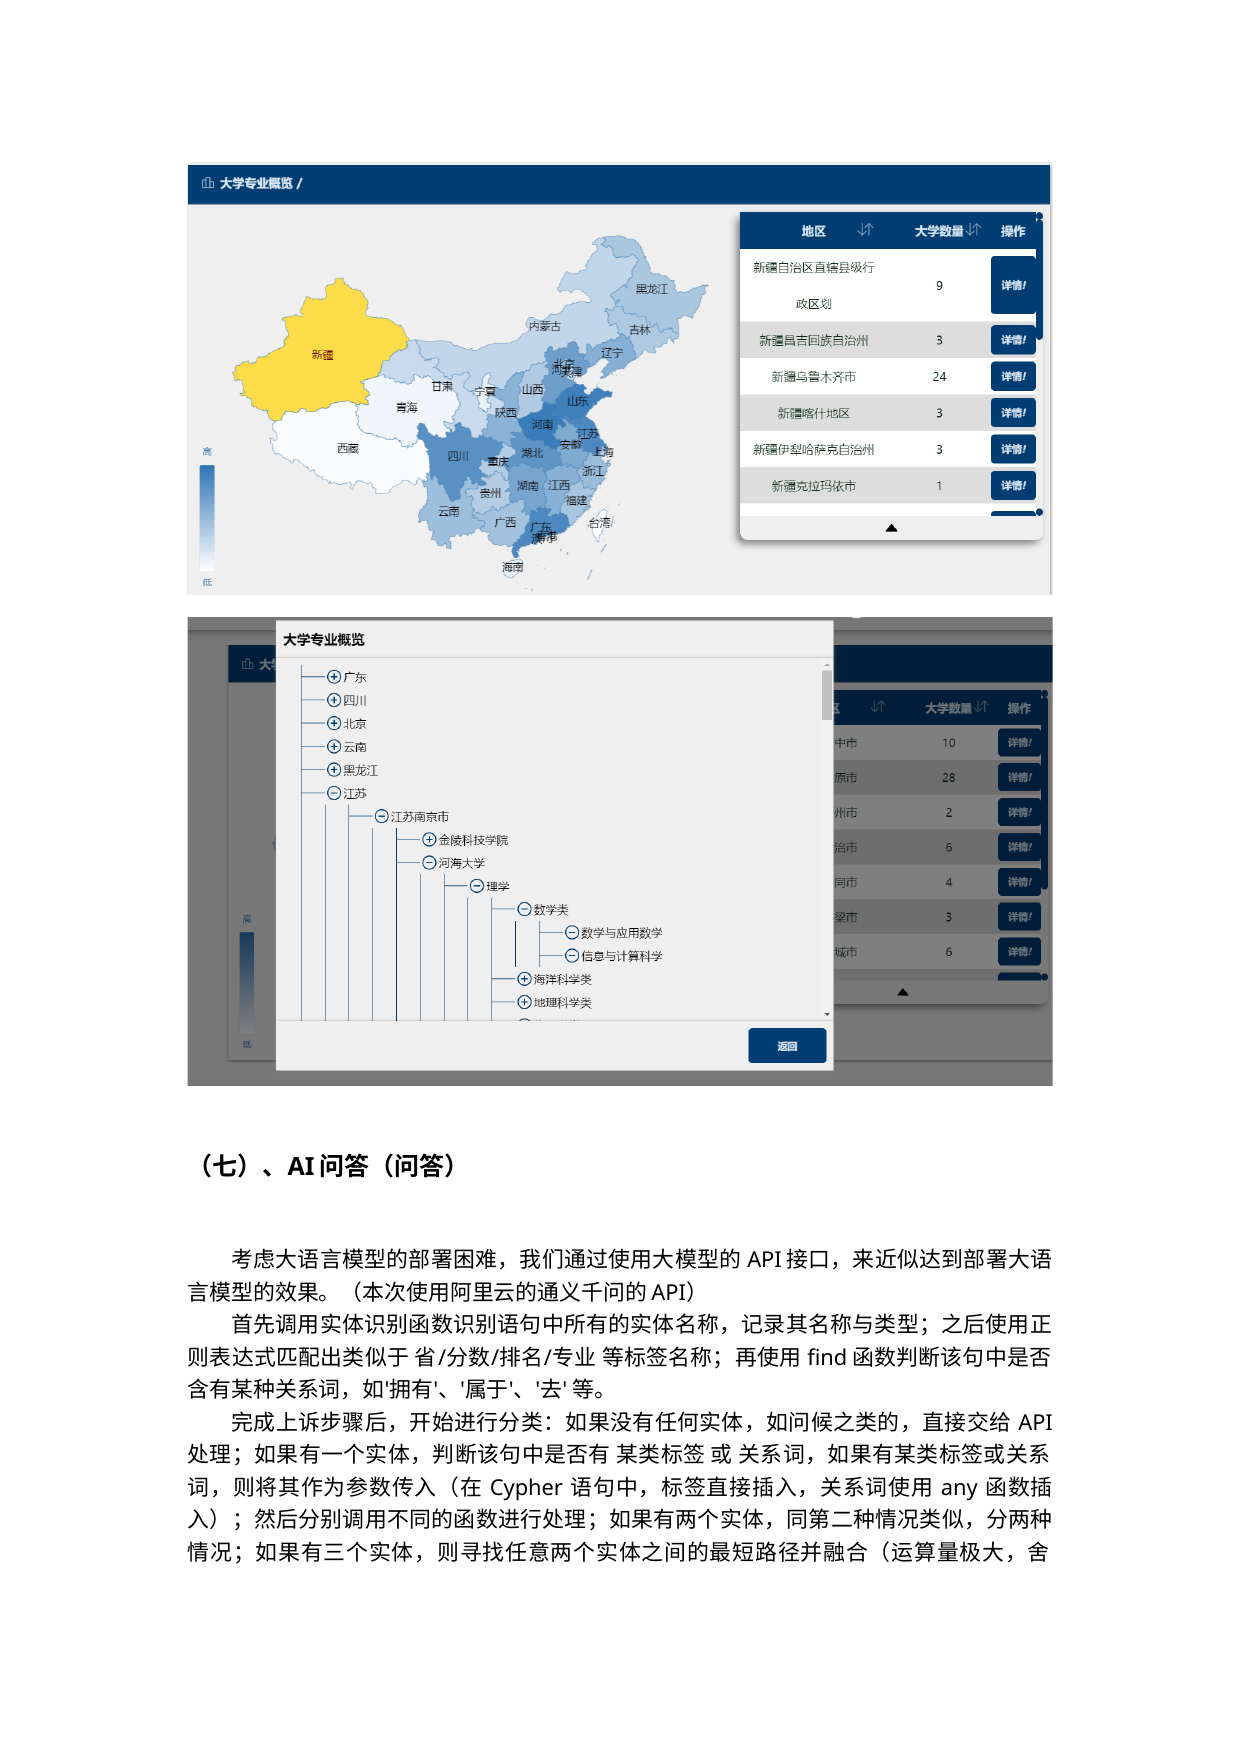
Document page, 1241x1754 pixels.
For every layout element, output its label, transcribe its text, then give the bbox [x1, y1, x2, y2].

subtitle （七）、AI问答（问答） [187, 1132, 1053, 1197]
picture [187, 162, 1053, 595]
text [187, 1404, 1053, 1567]
text 考虑大语言模型的部署困难，我们通过使用大模型的API接口，来近似达到部署大语言模型的效果。（本次使用阿里云的通义千问的API） [187, 1242, 1053, 1307]
text 首先调用实体识别函数识别语句中所有的实体名称，记录其名称与类型；之后使用正则表达式匹配出类似于 省/分数/排名/专业 等标签名称；再使用find函数判断该句中是否含有某种关系词，如'拥有'、'属于'、'去' 等。 [187, 1307, 1053, 1404]
picture [187, 617, 1053, 1086]
